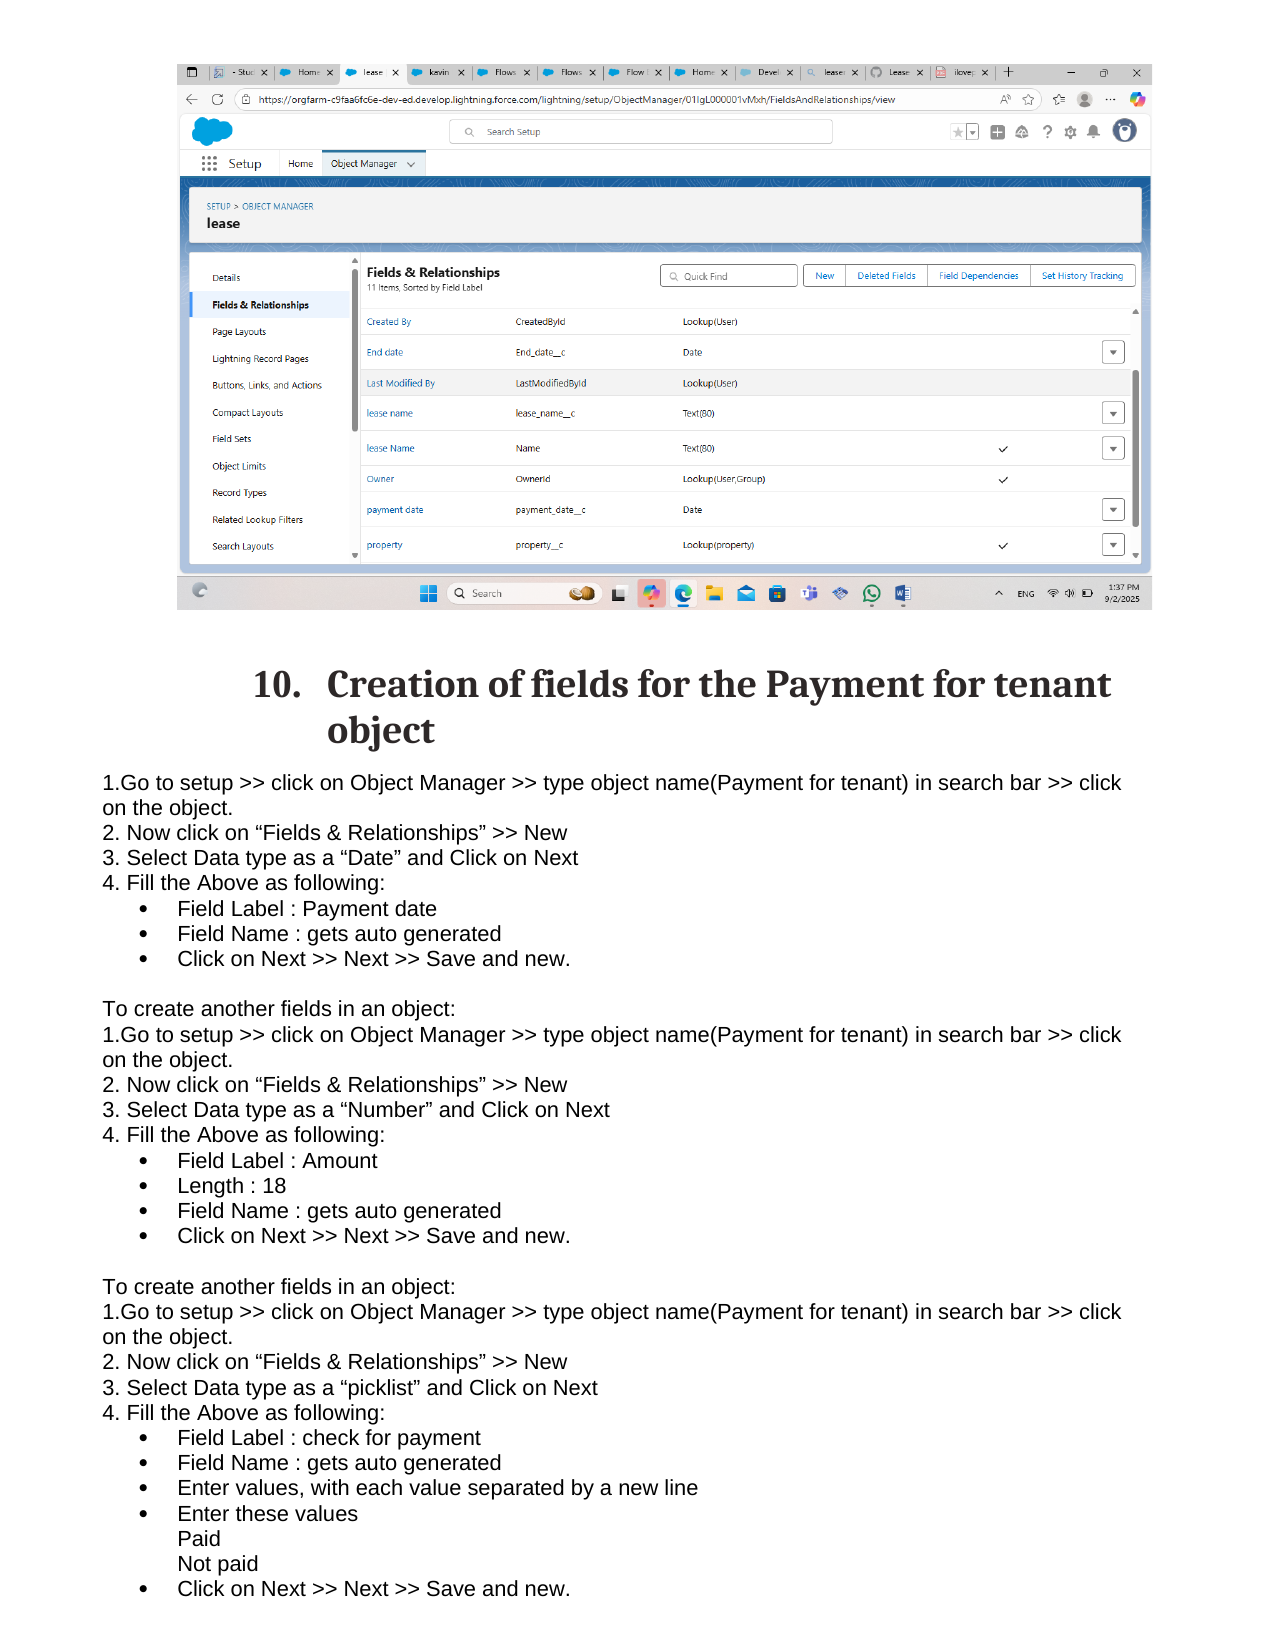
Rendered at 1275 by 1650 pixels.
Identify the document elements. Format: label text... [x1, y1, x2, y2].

text To create another fields in an object: [102, 1274, 1137, 1299]
text 4. Fill the Above as following: [102, 870, 1137, 896]
picture [177, 64, 1153, 610]
text 1.Go to setup >> click on Object Manager >> type object name(Payment for tenant) in search bar >> click on the object. [102, 769, 1137, 820]
list Click on Next >> Next >> Save and new. [139, 1223, 1137, 1248]
list Enter values, with each value separated by a new line [139, 1475, 1137, 1501]
list Click on Next >> Next >> Save and new. [139, 946, 1137, 971]
text 1.Go to setup >> click on Object Manager >> type object name(Payment for tenant) in search bar >> click on the object. [102, 1299, 1137, 1349]
text 2. Now click on “Fields & Relationships” >> New [102, 820, 1137, 845]
list Field Label : check for payment [139, 1425, 1137, 1450]
list Length : 18 [139, 1173, 1137, 1198]
list Field Label : Amount [139, 1148, 1137, 1173]
text 2. Now click on “Fields & Relationships” >> New [102, 1349, 1137, 1374]
list Field Name : gets auto generated [139, 921, 1137, 946]
text To create another fields in an object: [102, 996, 1137, 1022]
text 3. Select Data type as a “Number” and Click on Next [102, 1097, 1137, 1122]
subtitle Creation of fields for the Payment for tenant object [252, 660, 1137, 754]
list Field Label : Payment date [139, 896, 1137, 921]
text 4. Fill the Above as following: [102, 1122, 1137, 1148]
text 2. Now click on “Fields & Relationships” >> New [102, 1072, 1137, 1097]
text 3. Select Data type as a “picklist” and Click on Next [102, 1374, 1137, 1400]
text 4. Fill the Above as following: [102, 1400, 1137, 1425]
text 1.Go to setup >> click on Object Manager >> type object name(Payment for tenant) in search bar >> click on the object. [102, 1022, 1137, 1072]
list Field Name : gets auto generated [139, 1198, 1137, 1223]
list Field Name : gets auto generated [139, 1450, 1137, 1475]
list Enter these values Paid Not paid [139, 1501, 1137, 1576]
text 3. Select Data type as a “Date” and Click on Next [102, 845, 1137, 870]
list Click on Next >> Next >> Save and new. [139, 1576, 1137, 1601]
